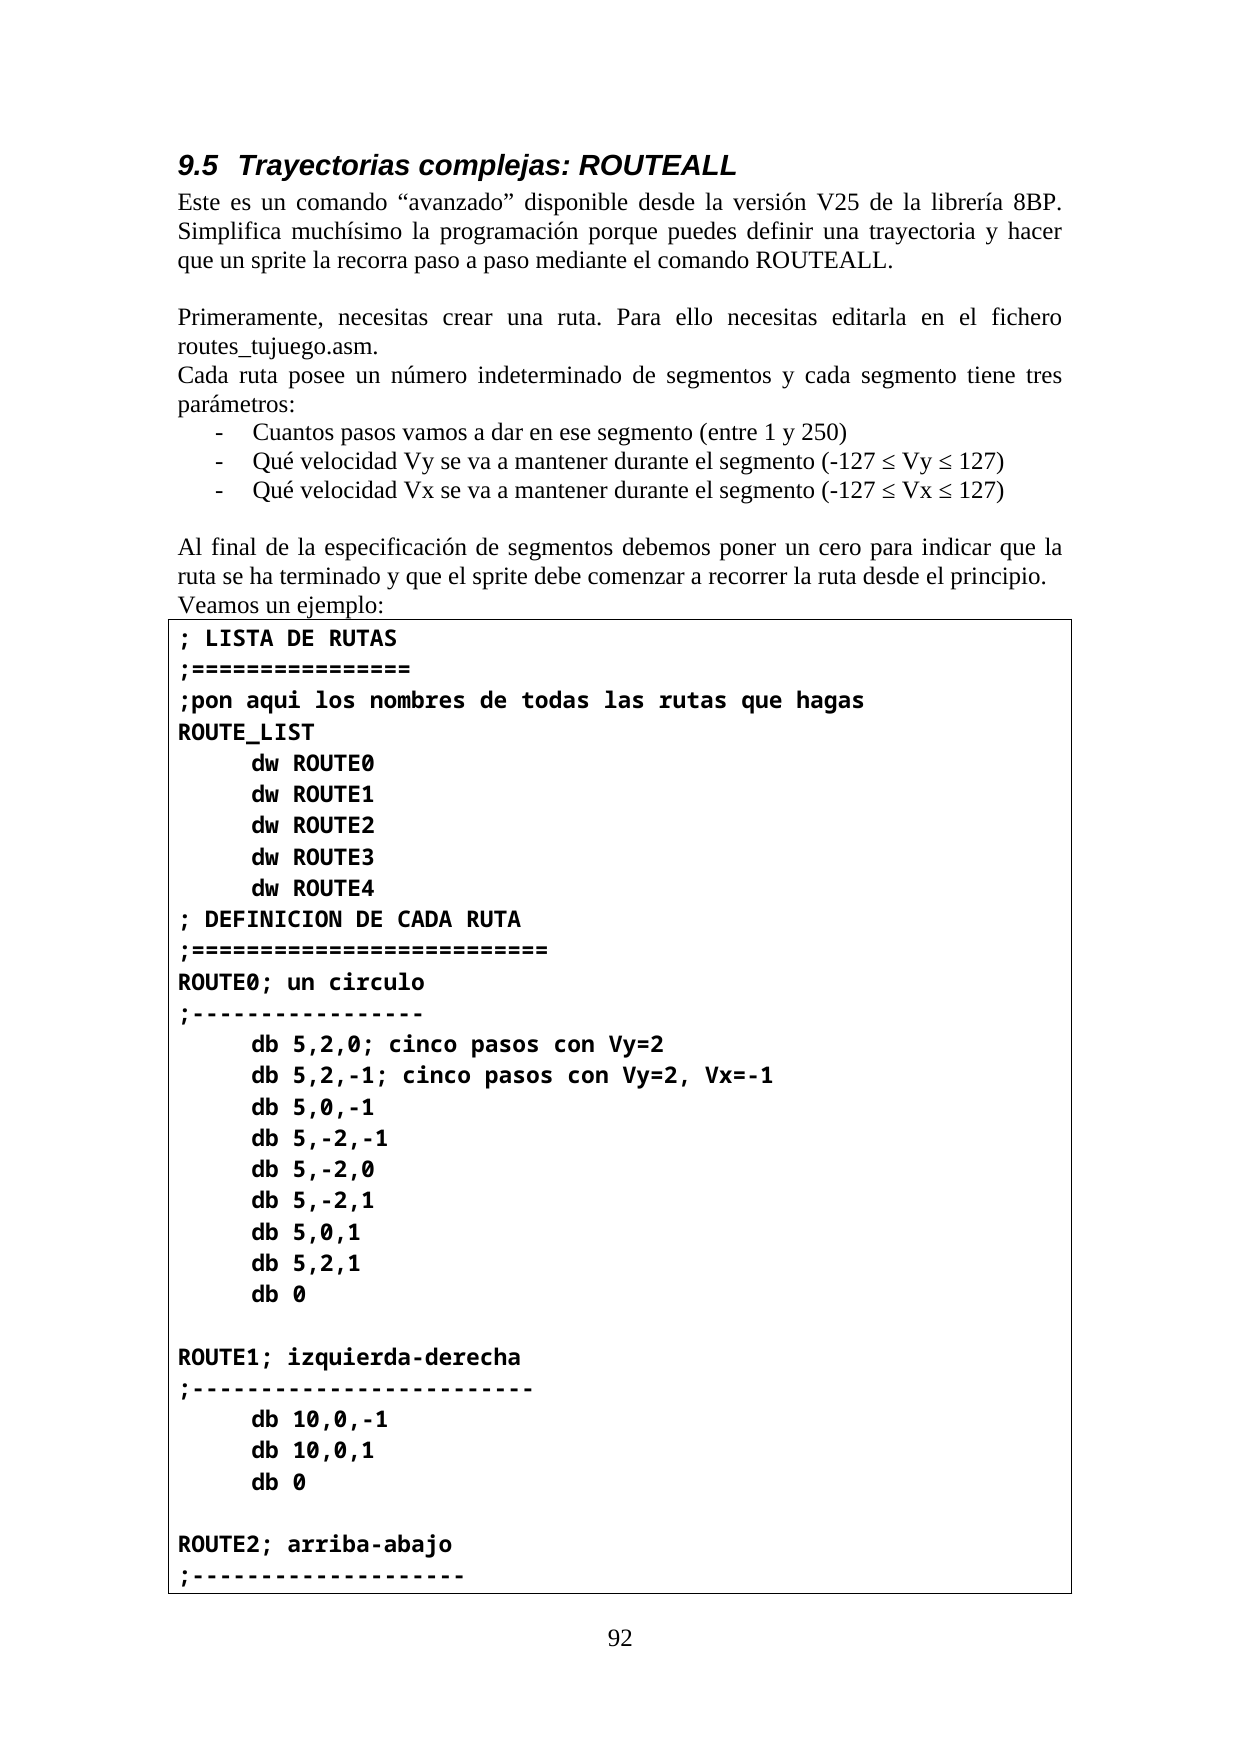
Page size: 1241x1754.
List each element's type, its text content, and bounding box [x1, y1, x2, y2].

text db 5,2,-1; cinco pasos con Vy=2, Vx=-1 [177, 1059, 1063, 1091]
text db 5,0,-1 [177, 1091, 1063, 1122]
text db 5,-2,-1 [177, 1122, 1063, 1153]
text dw ROUTE4 [177, 872, 1063, 903]
text db 5,2,0; cinco pasos con Vy=2 [177, 1028, 1063, 1059]
text db 5,-2,0 [177, 1153, 1063, 1184]
text ;========================== [177, 934, 1063, 966]
text ROUTE2; arriba-abajo [177, 1528, 1063, 1556]
text ; LISTA DE RUTAS [169, 620, 1071, 653]
text db 10,0,-1 [177, 1403, 1063, 1434]
text dw ROUTE1 [177, 778, 1063, 809]
text db 5,0,1 [177, 1216, 1063, 1247]
list Qué velocidad Vy se va a mantener durante el segmento (-127 ≤ Vy ≤ 127) [215, 446, 1063, 475]
text ;================ [177, 653, 1063, 684]
list Cuantos pasos vamos a dar en ese segmento (entre 1 y 250) [215, 417, 1063, 446]
text db 0 [177, 1466, 1063, 1497]
text dw ROUTE2 [177, 809, 1063, 841]
text dw ROUTE0 [177, 747, 1063, 778]
text db 5,-2,1 [177, 1184, 1063, 1216]
text Al final de la especificación de segmentos debemos poner un cero para indicar que la ruta se ha terminado y que el sprite debe comenzar a recorrer la ruta desde el principio. [177, 532, 1063, 590]
text ; DEFINICION DE CADA RUTA [177, 903, 1063, 934]
text Primeramente, necesitas crear una ruta. Para ello necesitas editarla en el fichero routes_tujuego.asm. [177, 302, 1063, 360]
text ;----------------- [177, 997, 1063, 1028]
text Cada ruta posee un número indeterminado de segmentos y cada segmento tiene tres parámetros: [177, 360, 1063, 417]
subtitle Trayectorias complejas: ROUTEALL [177, 148, 1063, 181]
text ;-------------------- [169, 1556, 1071, 1593]
text ;pon aqui los nombres de todas las rutas que hagas [177, 684, 1063, 716]
text ROUTE1; izquierda-derecha [177, 1341, 1063, 1372]
text ROUTE_LIST [177, 716, 1063, 747]
list Qué velocidad Vx se va a mantener durante el segmento (-127 ≤ Vx ≤ 127) [215, 475, 1063, 504]
text db 0 [177, 1278, 1063, 1309]
text Veamos un ejemplo: [177, 590, 1063, 619]
text Este es un comando “avanzado” disponible desde la versión V25 de la librería 8BP. Simplifica muchísimo la programación porque puedes definir una trayectoria y hacer que un sprite la recorra paso a paso mediante el comando ROUTEALL. [177, 187, 1063, 274]
text db 10,0,1 [177, 1434, 1063, 1466]
text ROUTE0; un circulo [177, 966, 1063, 997]
text ;------------------------- [177, 1372, 1063, 1403]
text dw ROUTE3 [177, 841, 1063, 872]
text db 5,2,1 [177, 1247, 1063, 1278]
